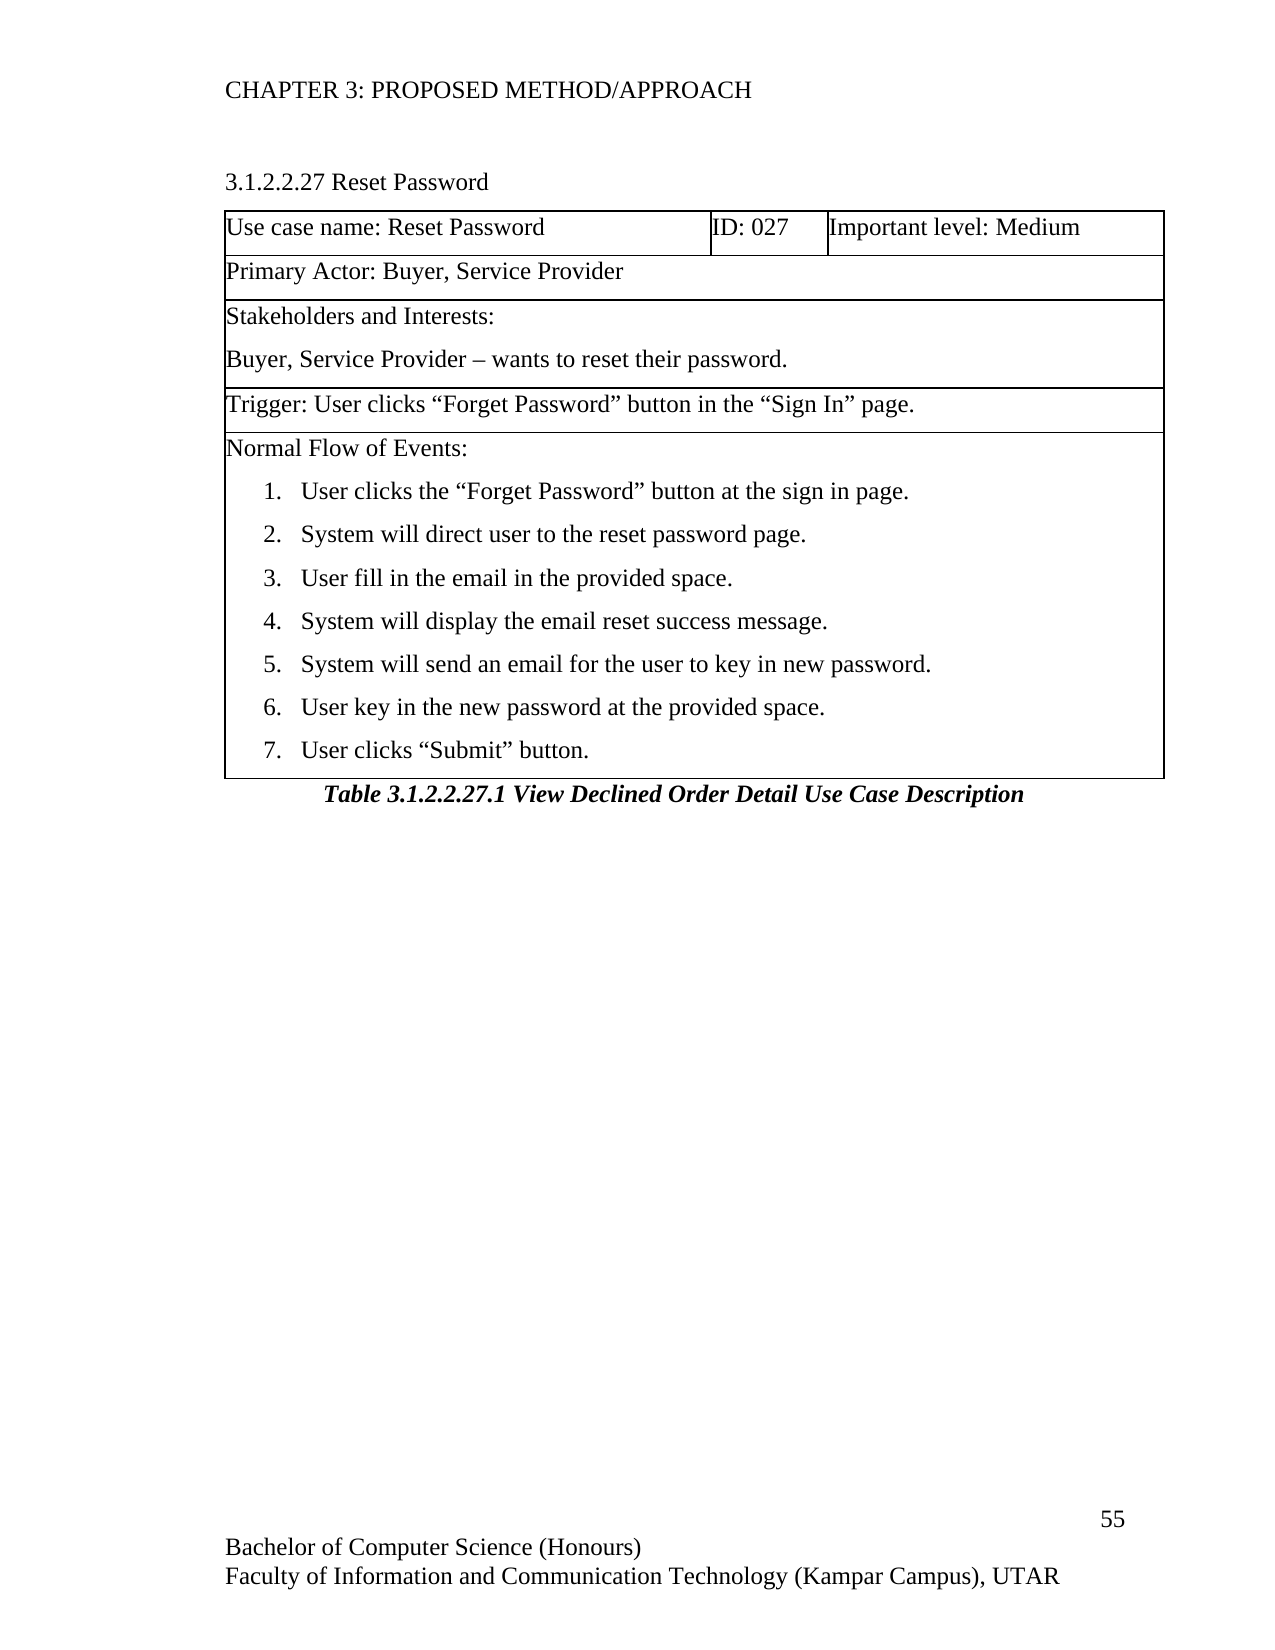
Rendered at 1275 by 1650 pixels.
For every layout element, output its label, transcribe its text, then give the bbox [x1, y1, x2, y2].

table_cell Stakeholders and Interests: Buyer, Service Provider – wants to reset their password. [226, 301, 1163, 387]
table_header ID: 027 [712, 212, 827, 255]
table_cell Primary Actor: Buyer, Service Provider [226, 256, 1163, 299]
table_header Use case name: Reset Password [226, 212, 710, 255]
table_cell Normal Flow of Events: User clicks the “Forget Password” button at the sign in page. System will direct user to the reset password page. User fill in the email in the provided space. System will display the email reset success message. System will send an email for the user to key in new password. User key in the new password at the provided space. User clicks “Submit” button. [226, 433, 1163, 778]
table_header Important level: Medium [829, 212, 1163, 255]
text Table 3.1.2.2.27.1 View Declined Order Detail Use Case Description [225, 779, 1125, 808]
list 3.1.2.2.27 Reset Password [225, 167, 1125, 195]
table_cell Trigger: User clicks “Forget Password” button in the “Sign In” page. [226, 389, 1163, 432]
